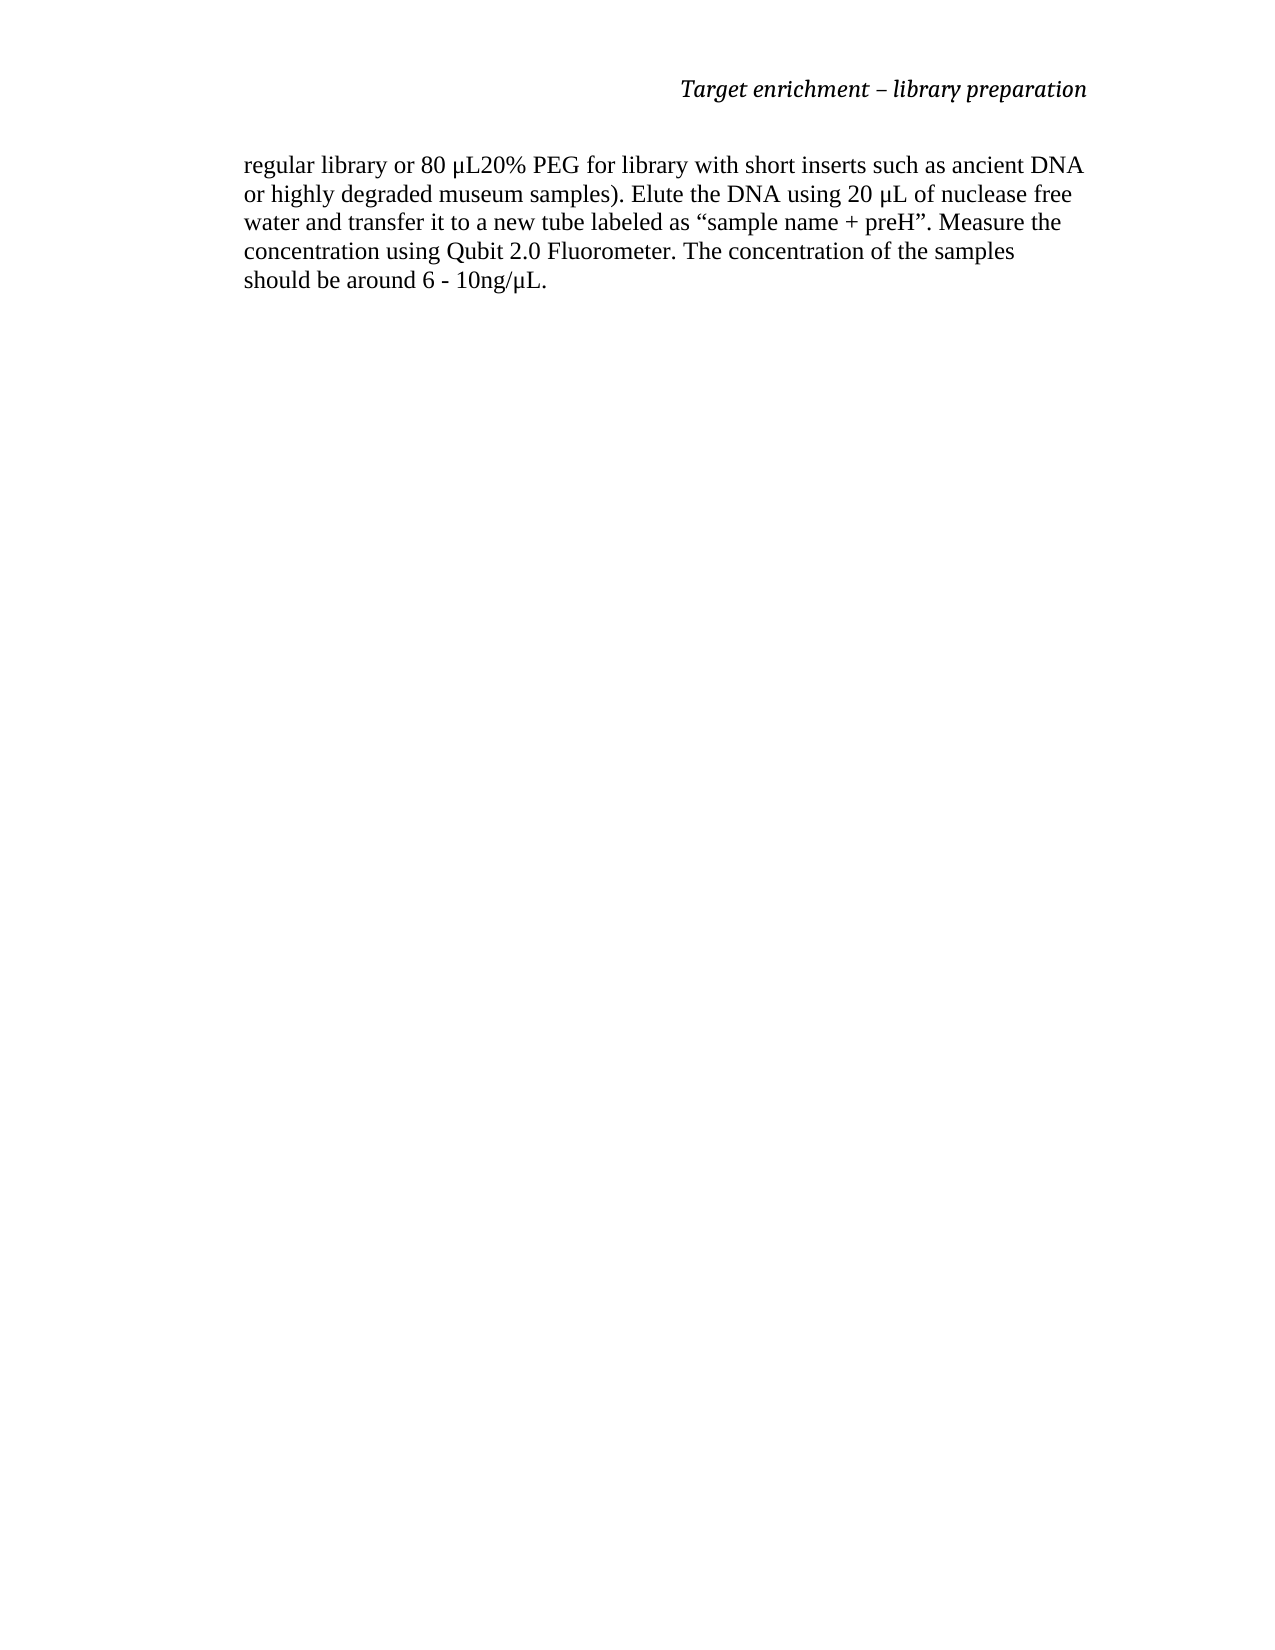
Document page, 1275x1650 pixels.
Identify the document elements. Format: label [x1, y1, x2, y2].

list [206, 150, 1087, 294]
